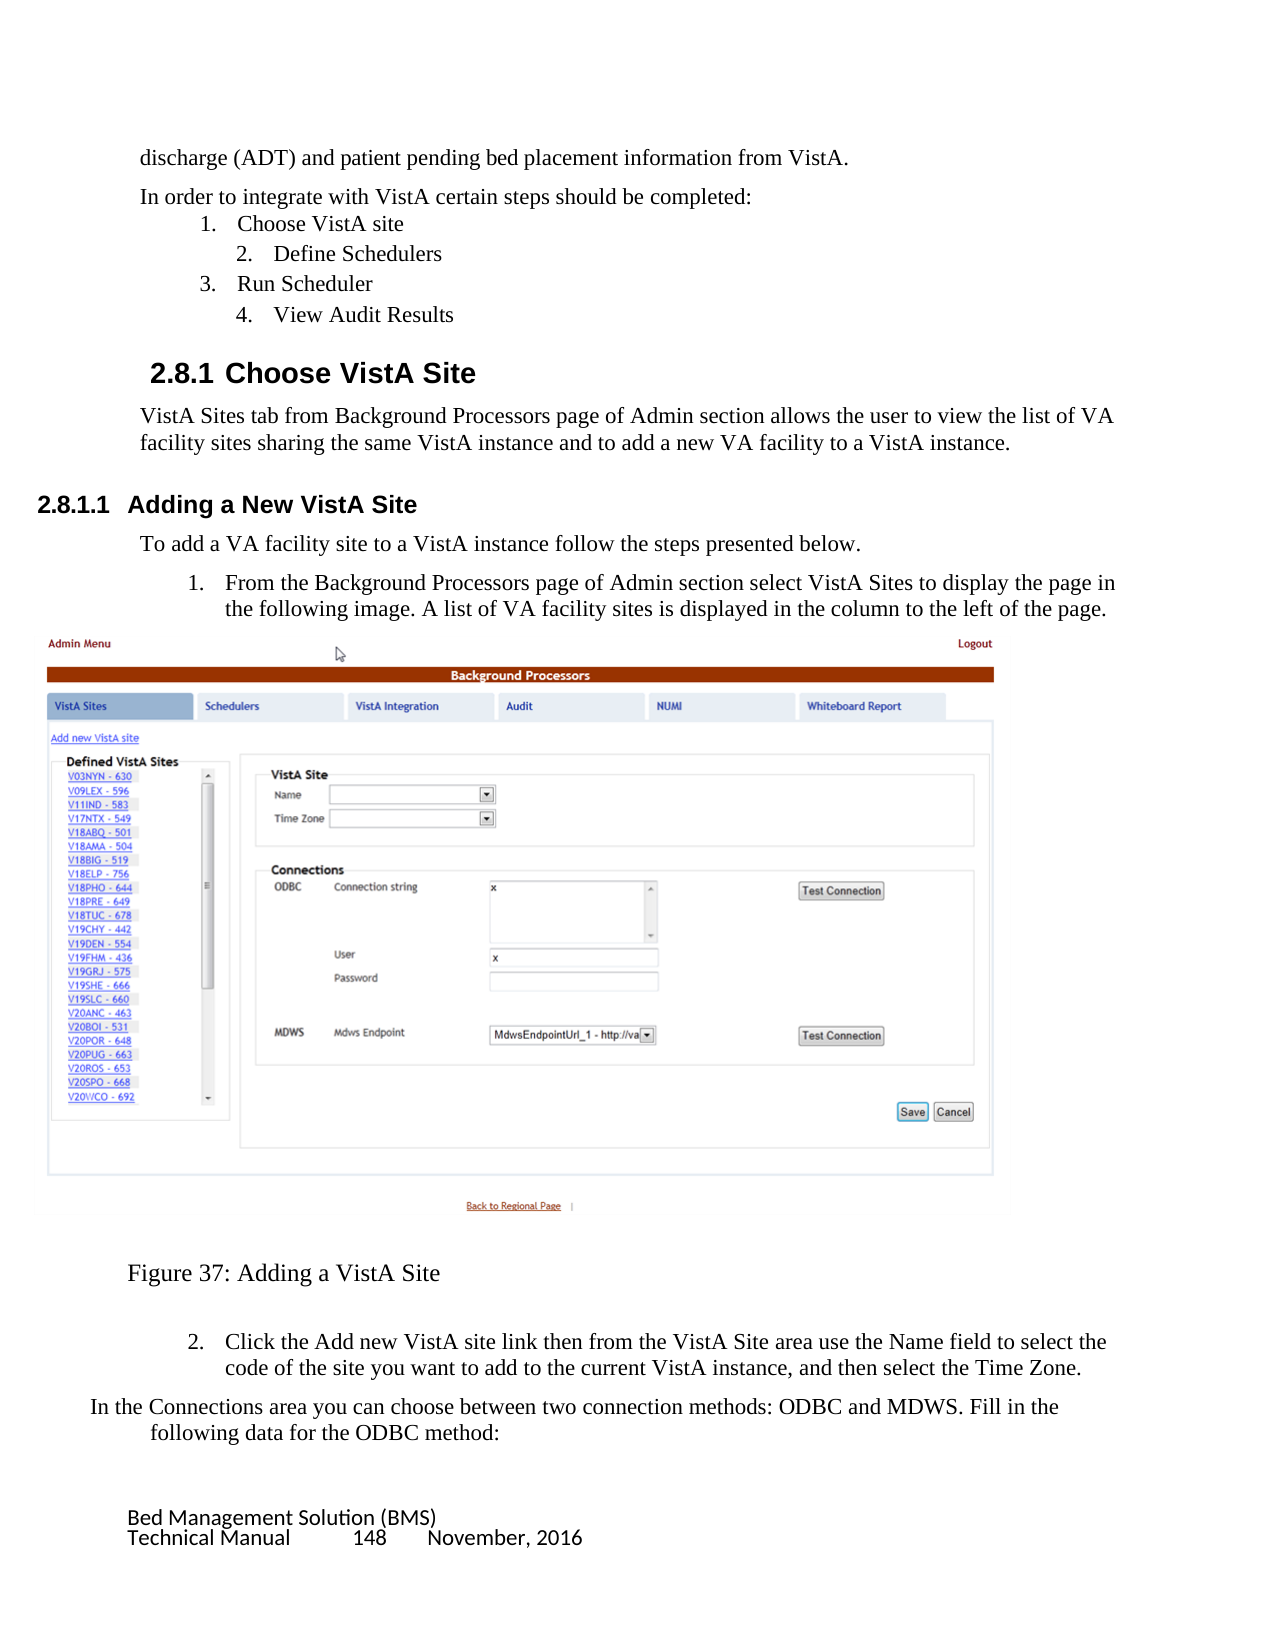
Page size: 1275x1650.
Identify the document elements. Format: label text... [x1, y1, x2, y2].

subtitle Choose VistA Site [150, 356, 1148, 390]
picture [32, 635, 1013, 1217]
list View Audit Results [199, 301, 490, 327]
text In order to integrate with VistA certain steps should be completed: [139, 183, 1148, 210]
list Choose VistA site [199, 210, 1148, 236]
list Run Scheduler [199, 270, 1148, 297]
list Click the Add new VistA site link then from the VistA Site area use the Name field to select the code of the site you want to add to the current VistA instance, and then select the Time Zone. [187, 1328, 1110, 1381]
text In the Connections area you can choose between two connection methods: ODBC and MDWS. Fill in the following data for the ODBC method: [90, 1393, 1123, 1446]
subtitle Adding a New VistA Site [37, 489, 1148, 518]
list From the Background Processors page of Admin section select VistA Sites to display the page in the following image. A list of VA facility sites is displayed in the column to the left of the page. [187, 569, 1119, 622]
list Define Schedulers [199, 240, 478, 266]
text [139, 144, 1148, 170]
text To add a VA facility site to a VistA instance follow the steps presented below. [139, 530, 1148, 557]
text VistA Sites tab from Background Processors page of Admin section allows the user to view the list of VA facility sites sharing the same VistA instance and to add a new VA facility to a VistA instance. [139, 402, 1148, 455]
text Figure : Adding a VistA Site [127, 1258, 1148, 1286]
